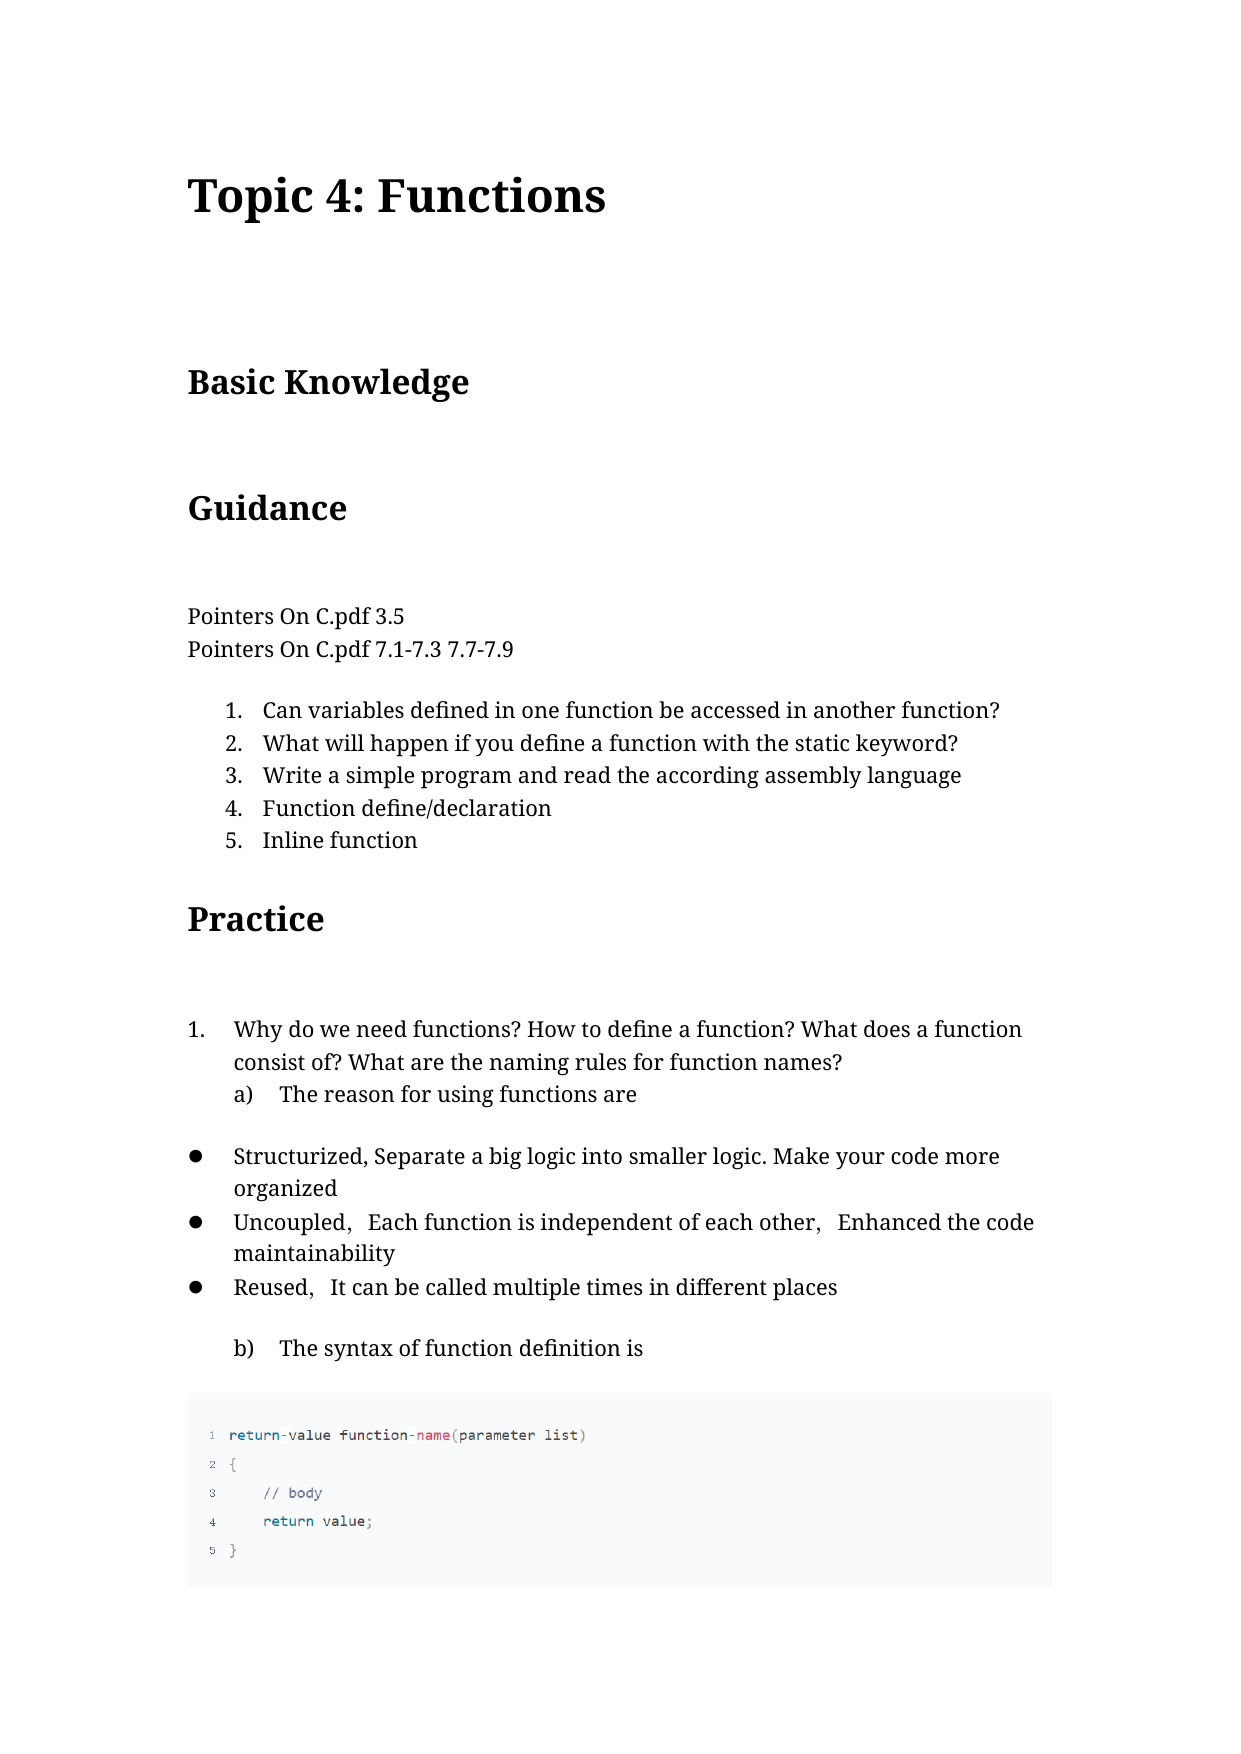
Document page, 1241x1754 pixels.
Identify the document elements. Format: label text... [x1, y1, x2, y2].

list Reused，It can be called multiple times in different places [187, 1269, 1053, 1302]
subtitle Guidance [187, 474, 1053, 539]
subtitle Basic Knowledge [187, 349, 1053, 414]
list Inline function [225, 824, 1053, 856]
subtitle Practice [187, 886, 1053, 951]
list Structurized, Separate a big logic into smaller logic. Make your code more organized [187, 1139, 1053, 1204]
list What will happen if you define a function with the static keyword? [225, 726, 1053, 759]
list Function define/declaration [225, 791, 1053, 824]
list The syntax of function definition is [233, 1331, 1053, 1364]
list The reason for using functions are [233, 1078, 1053, 1110]
list Uncoupled，Each function is independent of each other，Enhanced the code maintainability [187, 1204, 1053, 1269]
text Pointers On C.pdf 3.5 [187, 600, 1053, 632]
text Pointers On C.pdf 7.1-7.3 7.7-7.9 [187, 632, 1053, 665]
picture [187, 1393, 1053, 1587]
list Why do we need functions? How to define a function? What does a function consist of? What are the naming rules for function names? [187, 1013, 1053, 1078]
subtitle Topic 4: Functions [187, 162, 1053, 227]
list Can variables defined in one function be accessed in another function? [225, 694, 1053, 726]
list Write a simple program and read the according assembly language [225, 759, 1053, 791]
